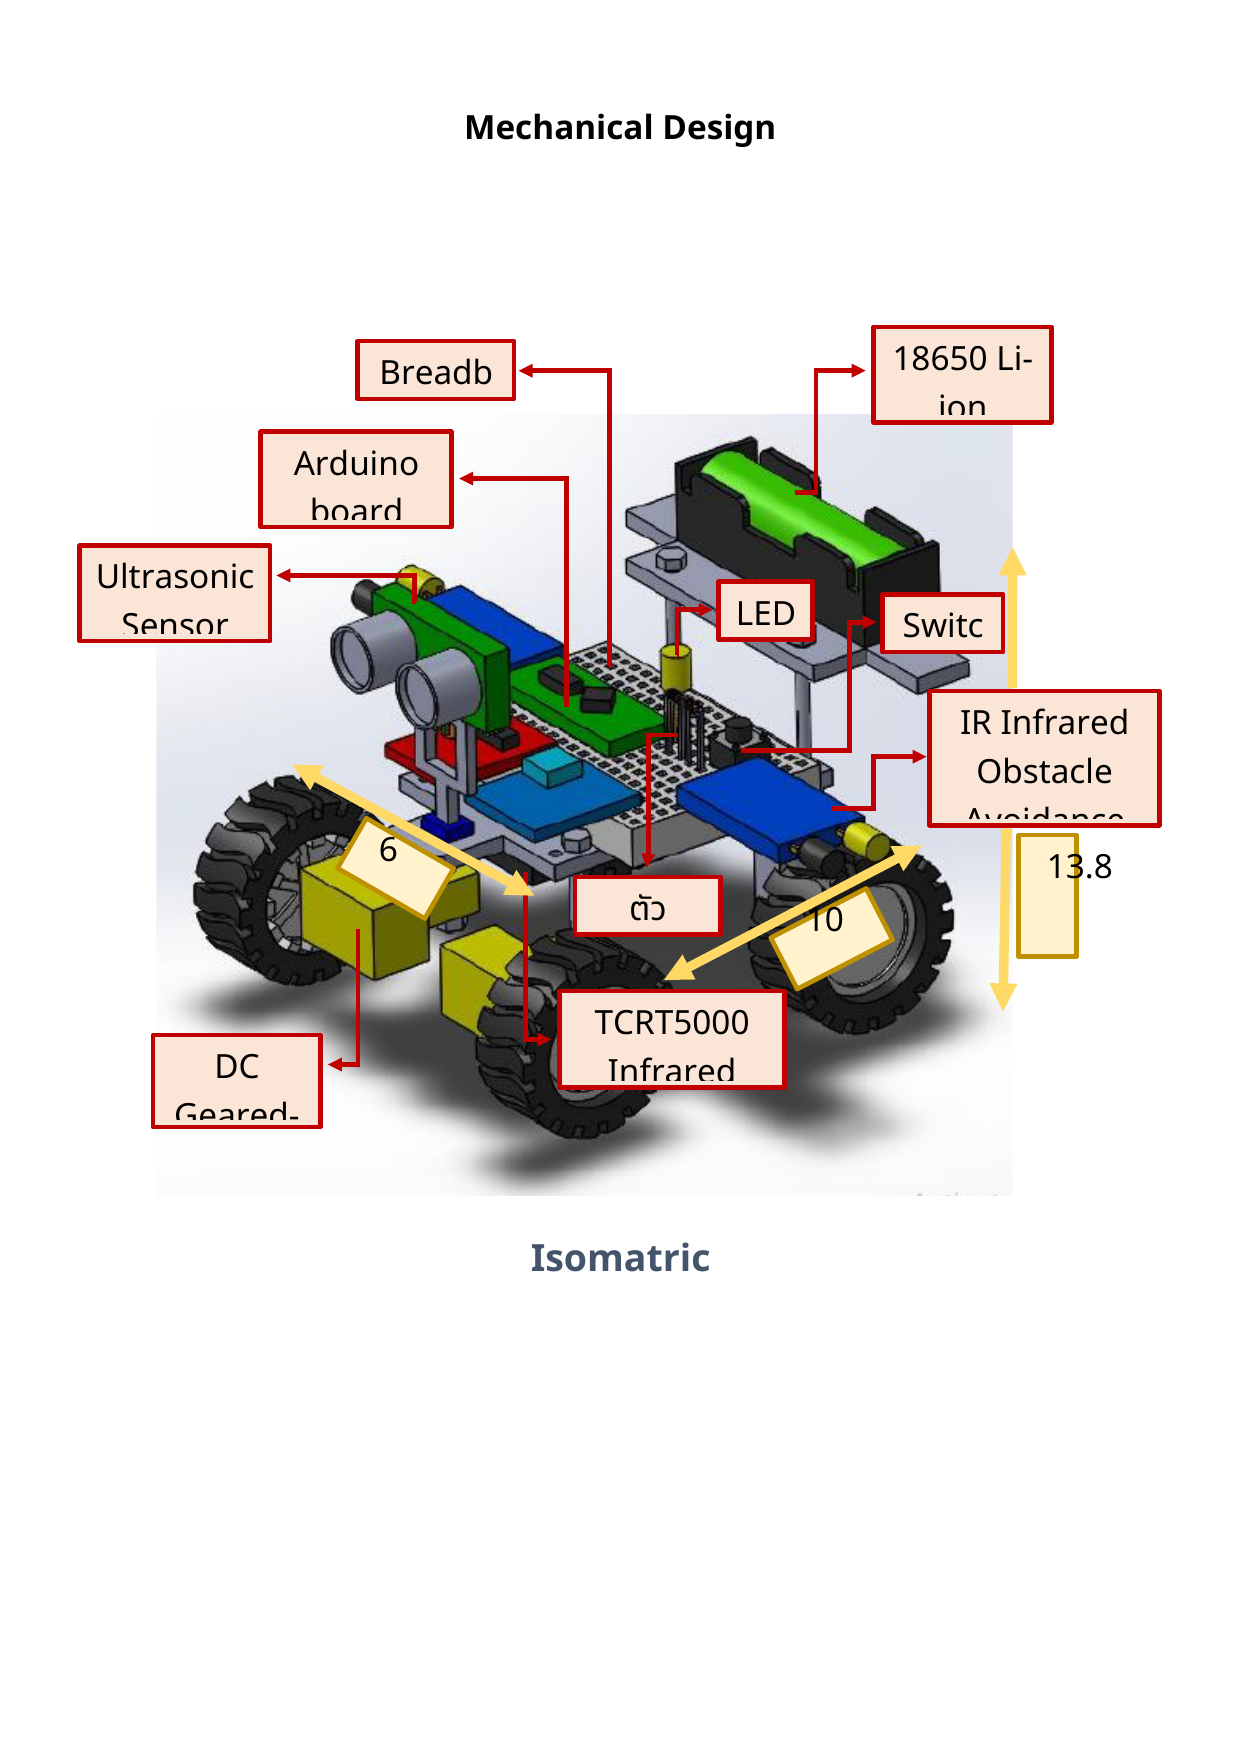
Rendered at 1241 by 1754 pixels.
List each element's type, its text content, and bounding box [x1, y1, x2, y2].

picture [1009, 828, 1013, 983]
text Mechanical Design [150, 103, 1090, 149]
picture [156, 414, 1013, 1196]
